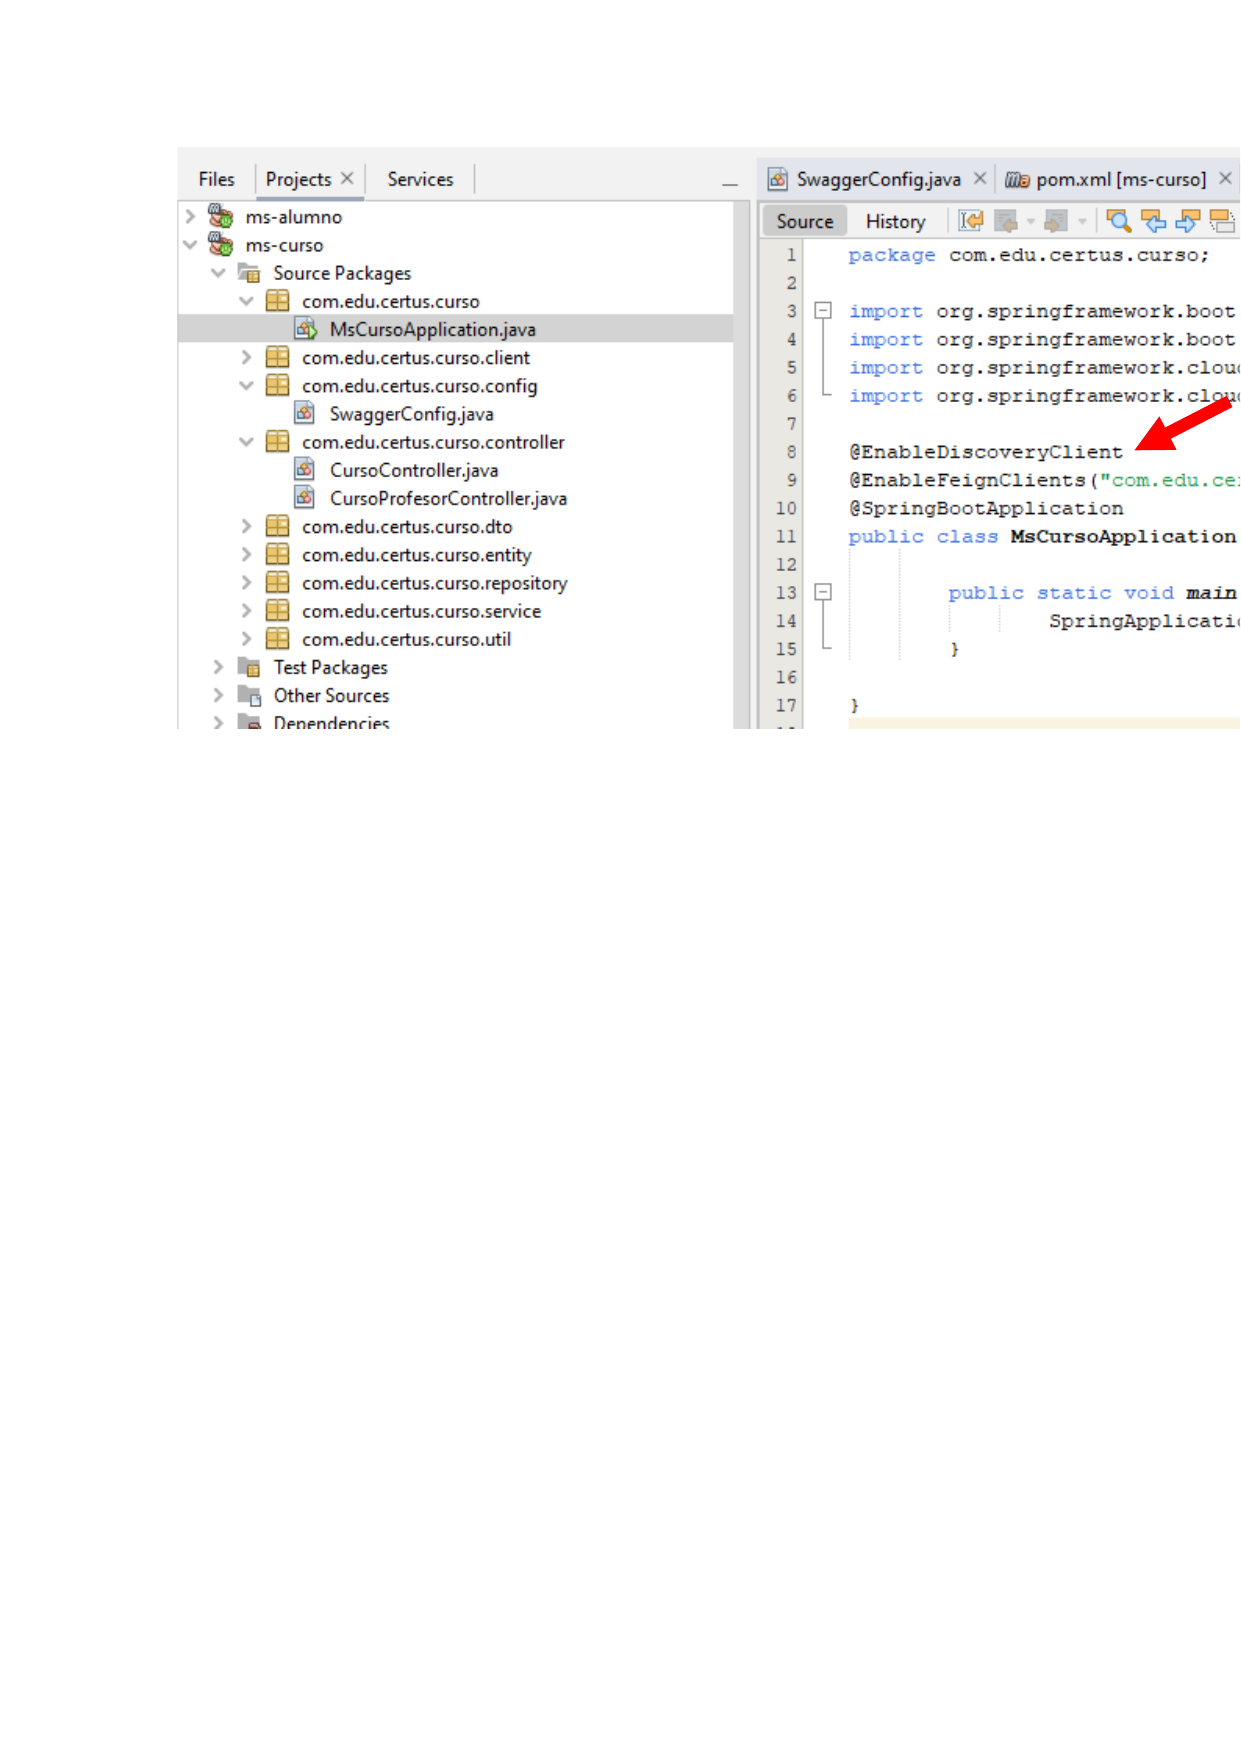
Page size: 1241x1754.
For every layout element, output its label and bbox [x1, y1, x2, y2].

picture [177, 147, 1241, 729]
